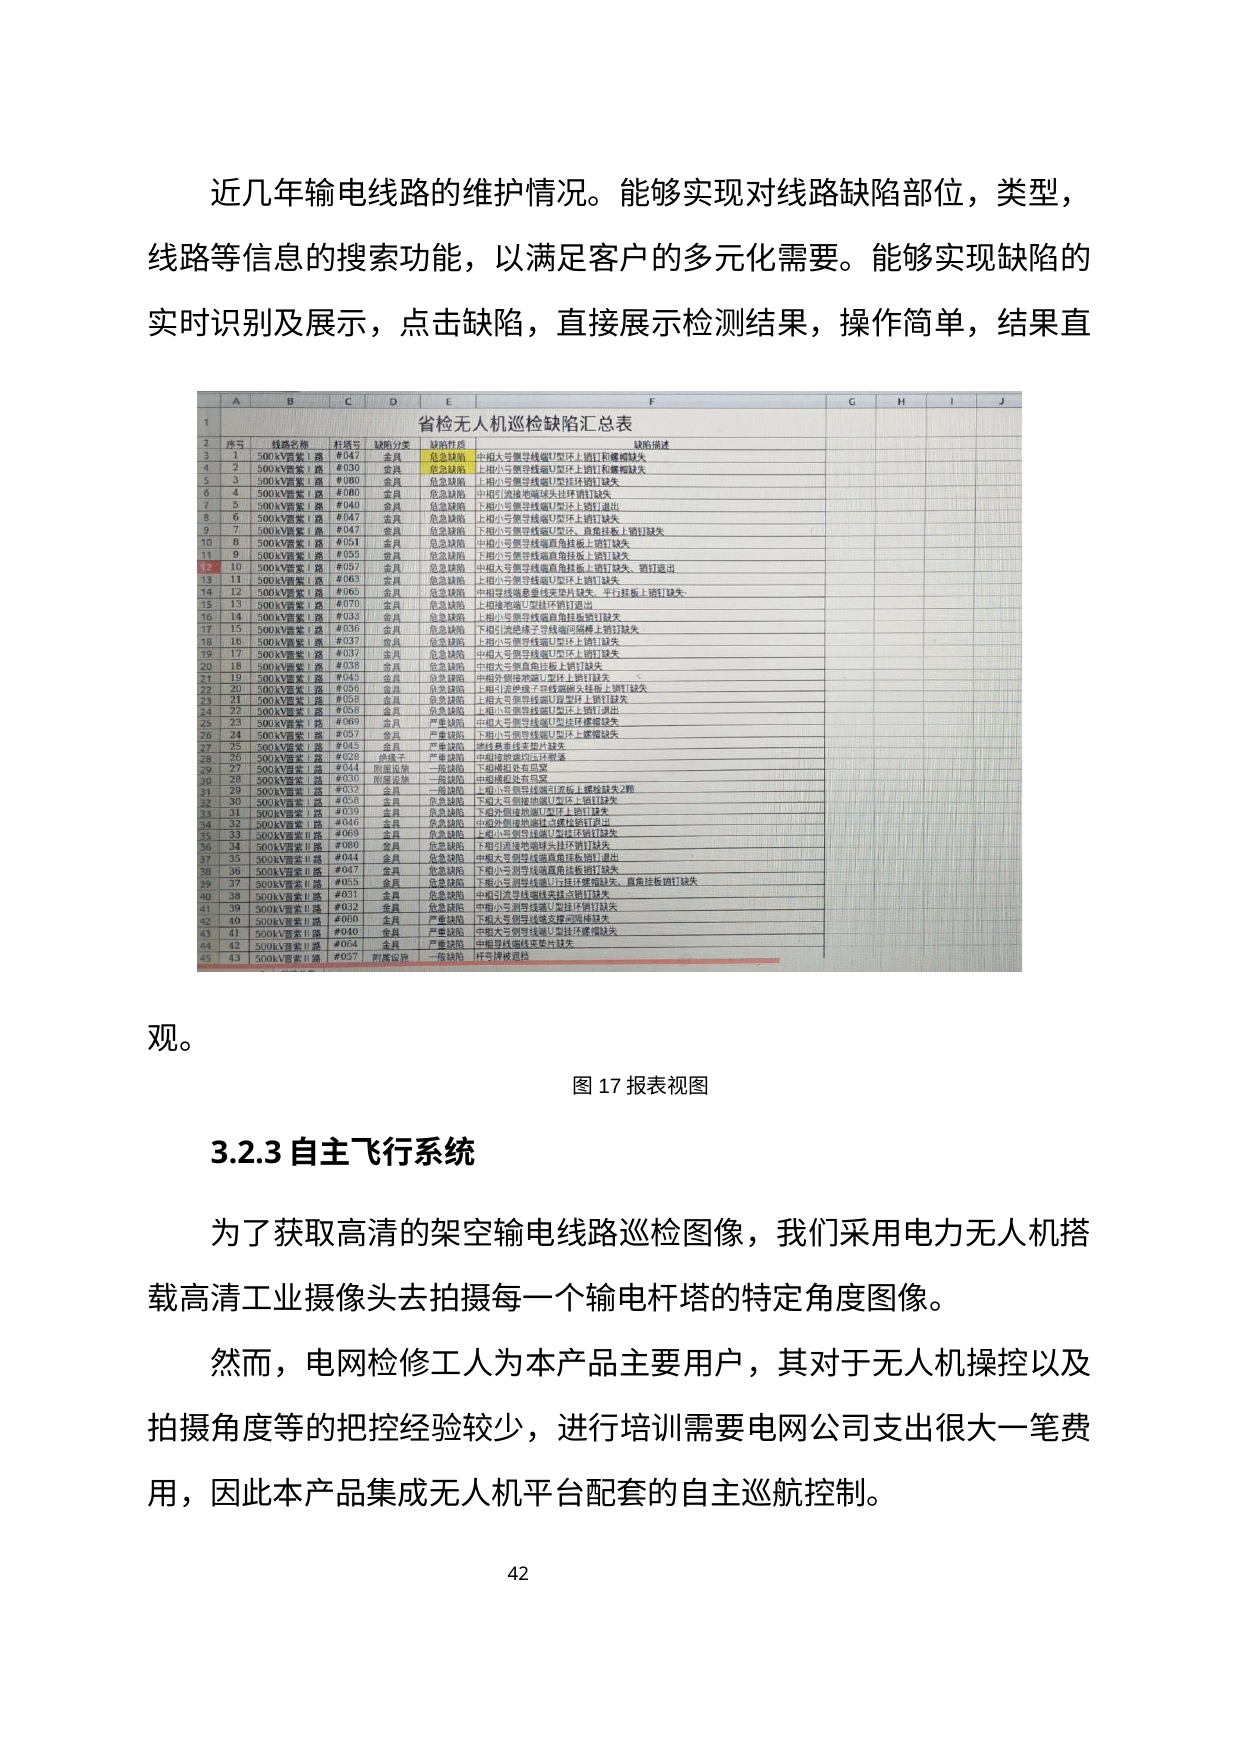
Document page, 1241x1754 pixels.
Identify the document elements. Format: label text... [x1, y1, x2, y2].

text 然而，电网检修工人为本产品主要用户，其对于无人机操控以及拍摄角度等的把控经验较少，进行培训需要电网公司支出很大一笔费用，因此本产品集成无人机平台配套的自主巡航控制。 [148, 1328, 1093, 1523]
text 为了获取高清的架空输电线路巡检图像，我们采用电力无人机搭载高清工业摄像头去拍摄每一个输电杆塔的特定角度图像。 [148, 1198, 1093, 1328]
text 图 17 报表视图 [148, 1068, 1093, 1101]
subtitle 3.2.3自主飞行系统 [148, 1117, 1093, 1182]
picture [197, 391, 1023, 972]
